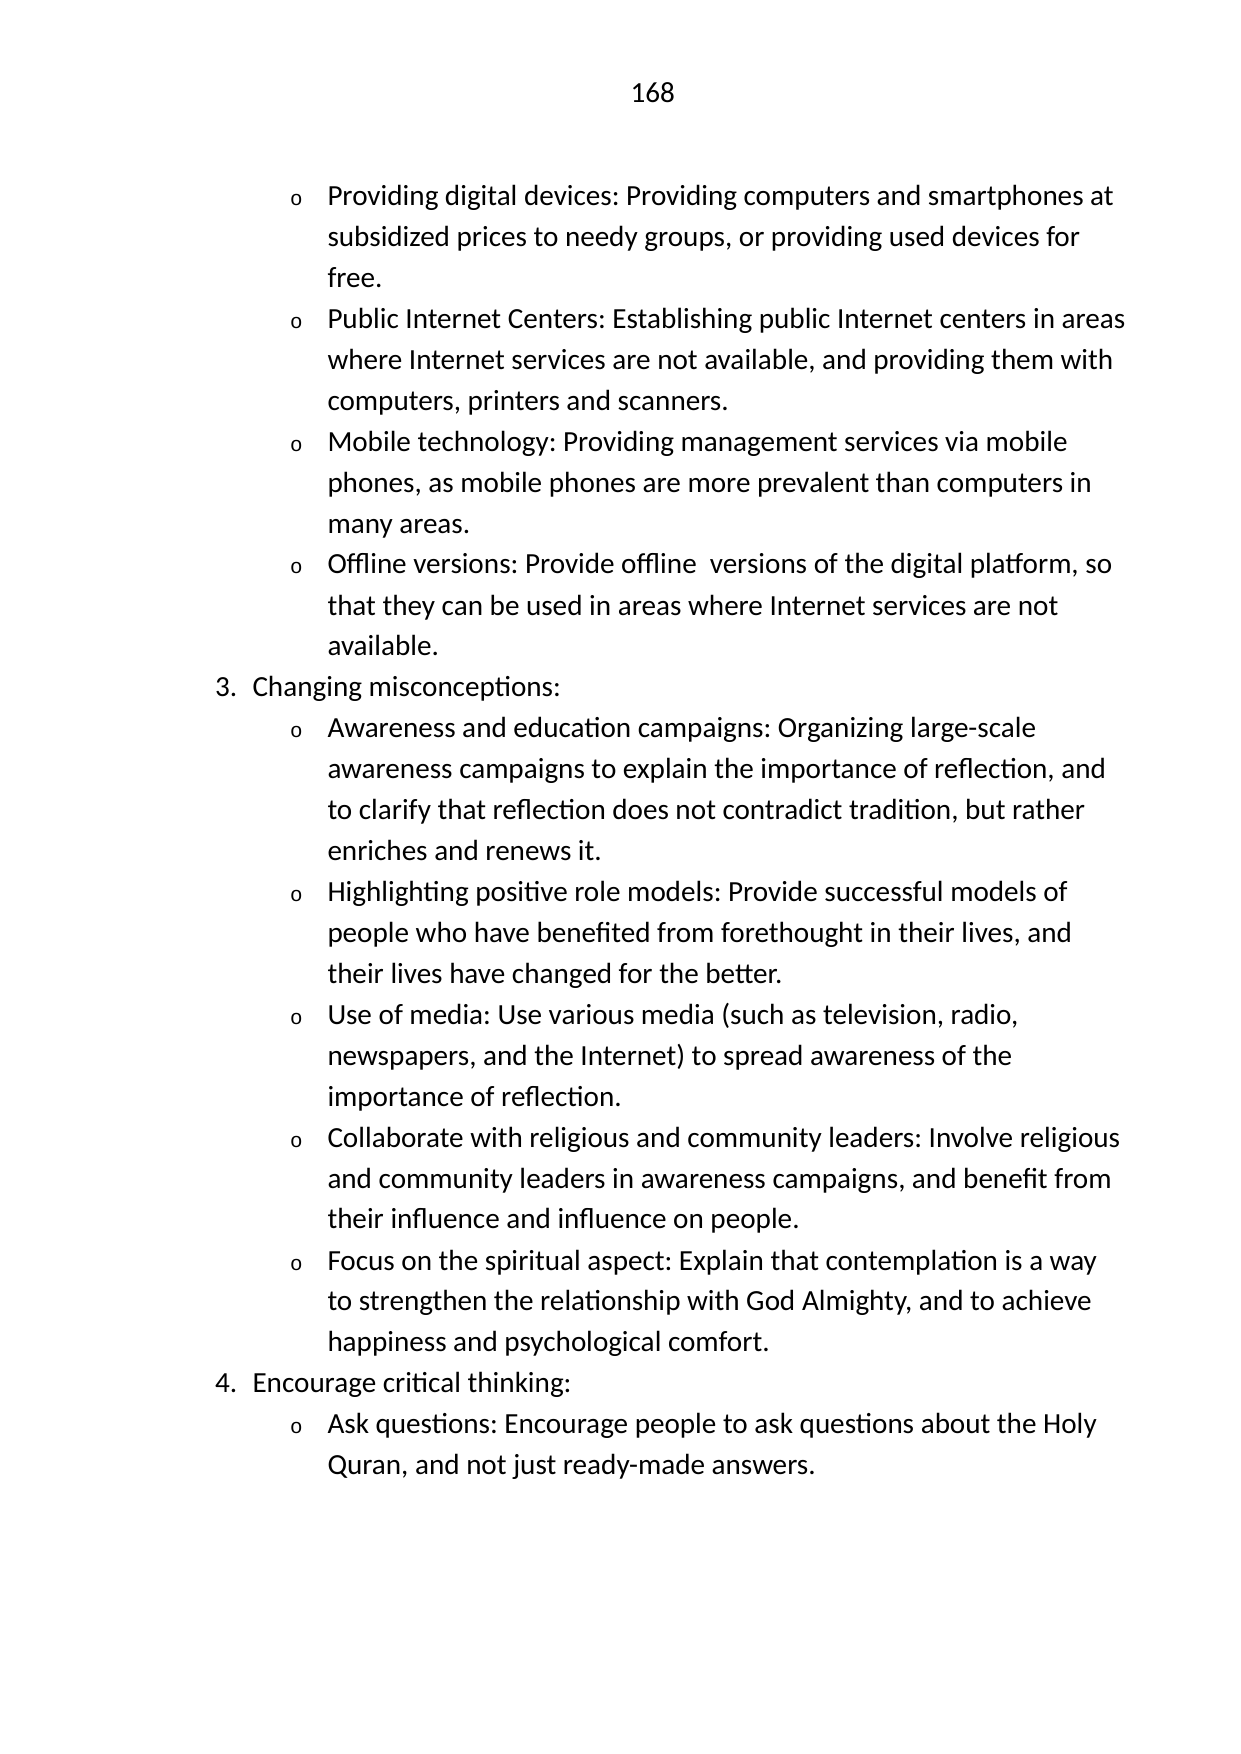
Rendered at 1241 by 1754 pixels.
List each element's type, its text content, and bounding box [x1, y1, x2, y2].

list Highlighting positive role models: Provide successful models of people who have benefited from forethought in their lives, and their lives have changed for the better. [290, 873, 1128, 991]
list Awareness and education campaigns: Organizing large-scale awareness campaigns to explain the importance of reflection, and to clarify that reflection does not contradict tradition, but rather enriches and renews it. [290, 709, 1128, 868]
list Focus on the spiritual aspect: Explain that contemplation is a way to strengthen the relationship with God Almighty, and to achieve happiness and psychological comfort. [290, 1242, 1128, 1359]
list Encourage critical thinking: [215, 1364, 1128, 1400]
list Offline versions: Provide offline versions of the digital platform, so that they can be used in areas where Internet services are not available. [290, 546, 1128, 663]
list Mobile technology: Providing management services via mobile phones, as mobile phones are more prevalent than computers in many areas. [290, 423, 1128, 540]
list Providing digital devices: Providing computers and smartphones at subsidized prices to needy groups, or providing used devices for free. [290, 177, 1128, 295]
list Collaborate with religious and community leaders: Involve religious and community leaders in awareness campaigns, and benefit from their influence and influence on people. [290, 1119, 1128, 1236]
list Use of media: Use various media (such as television, radio, newspapers, and the Internet) to spread awareness of the importance of reflection. [290, 996, 1128, 1113]
list Ask questions: Encourage people to ask questions about the Holy Quran, and not just ready-made answers. [290, 1405, 1128, 1482]
list Changing misconceptions: [215, 668, 1128, 704]
list Public Internet Centers: Establishing public Internet centers in areas where Internet services are not available, and providing them with computers, printers and scanners. [290, 300, 1128, 417]
